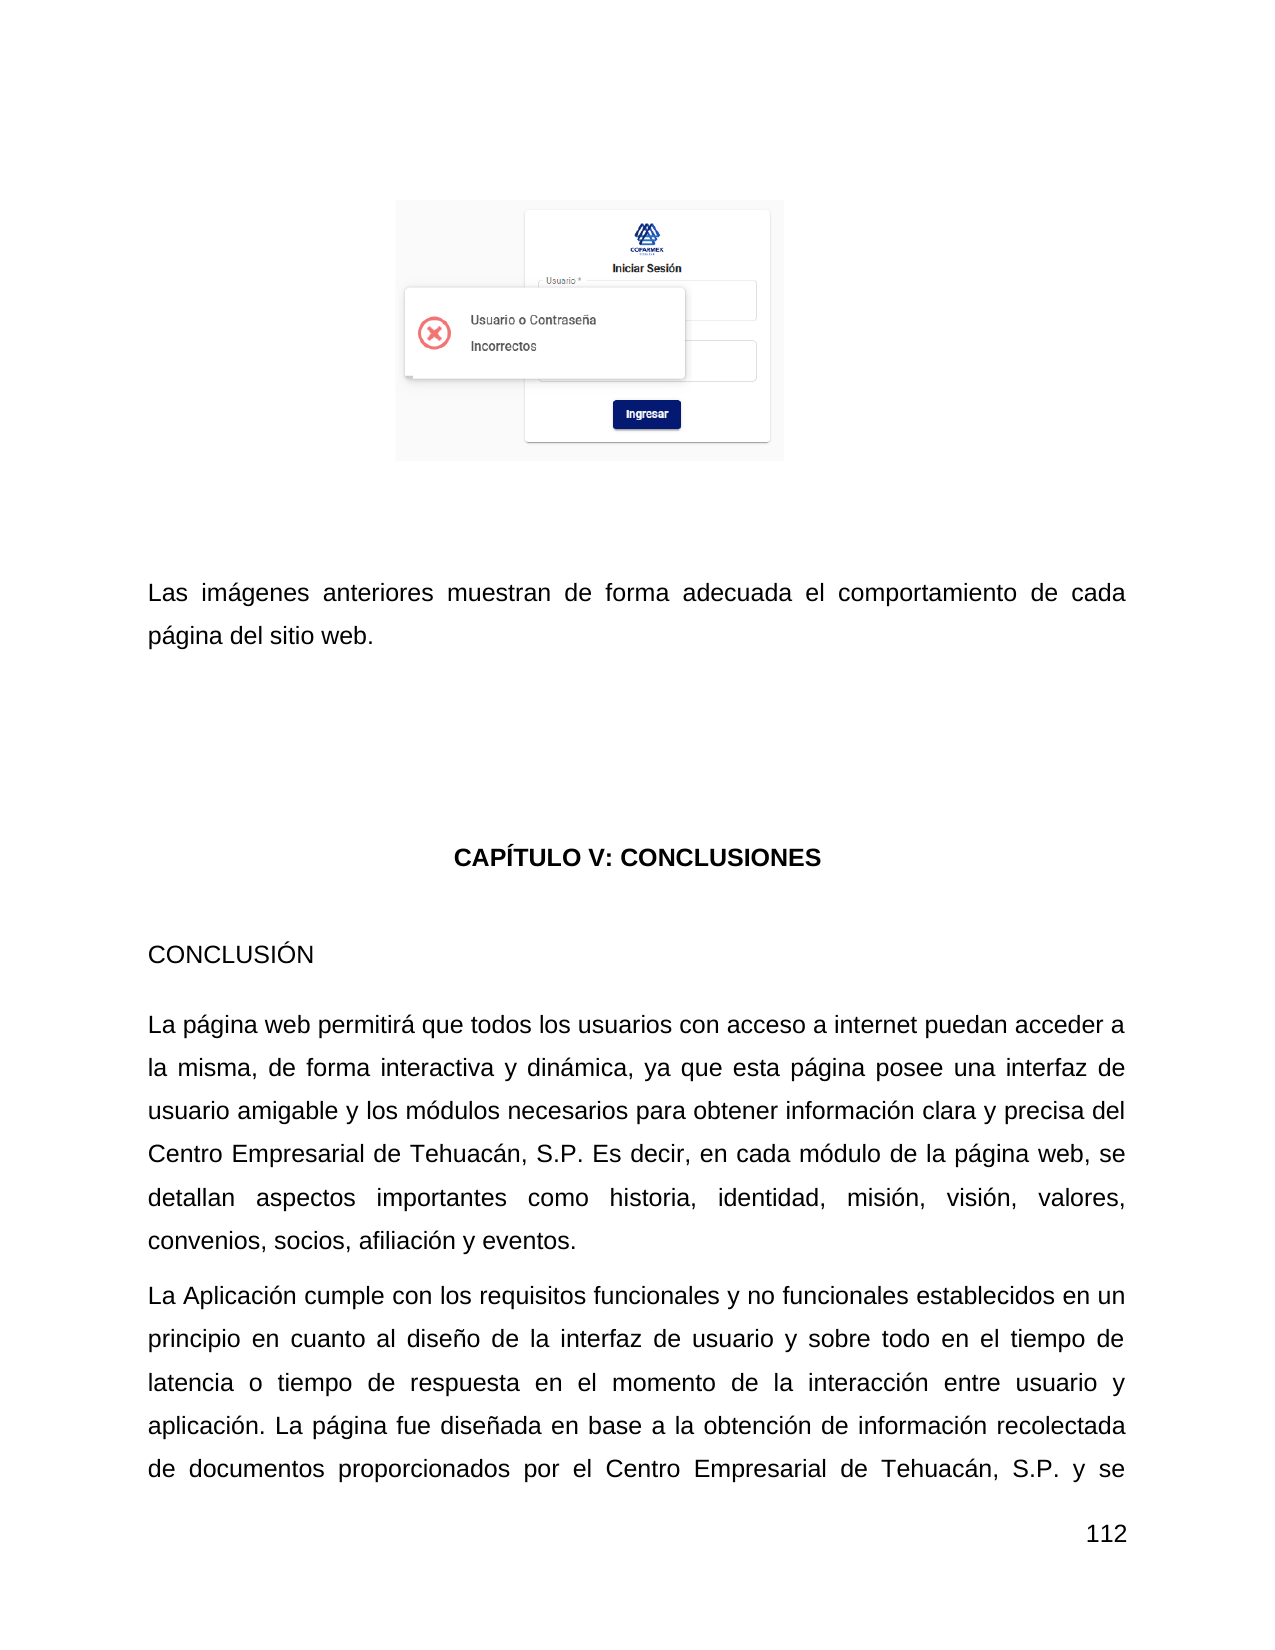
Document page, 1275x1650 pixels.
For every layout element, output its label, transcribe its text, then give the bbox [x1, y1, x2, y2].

text CAPÍTULO V: CONCLUSIONES [148, 843, 1127, 872]
subtitle CONCLUSIÓN [148, 940, 1127, 969]
picture [395, 200, 784, 461]
text Las imágenes anteriores muestran de forma adecuada el comportamiento de cada página del sitio web. [148, 577, 1127, 649]
text La página web permitirá que todos los usuarios con acceso a internet puedan acceder a la misma, de forma interactiva y dinámica, ya que esta página posee una interfaz de usuario amigable y los módulos necesarios para obtener información clara y precisa del Centro Empresarial de Tehuacán, S.P. Es decir, en cada módulo de la página web, se detallan aspectos importantes como historia, identidad, misión, visión, valores, convenios, socios, afiliación y eventos. [148, 1010, 1127, 1254]
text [148, 1281, 1127, 1482]
